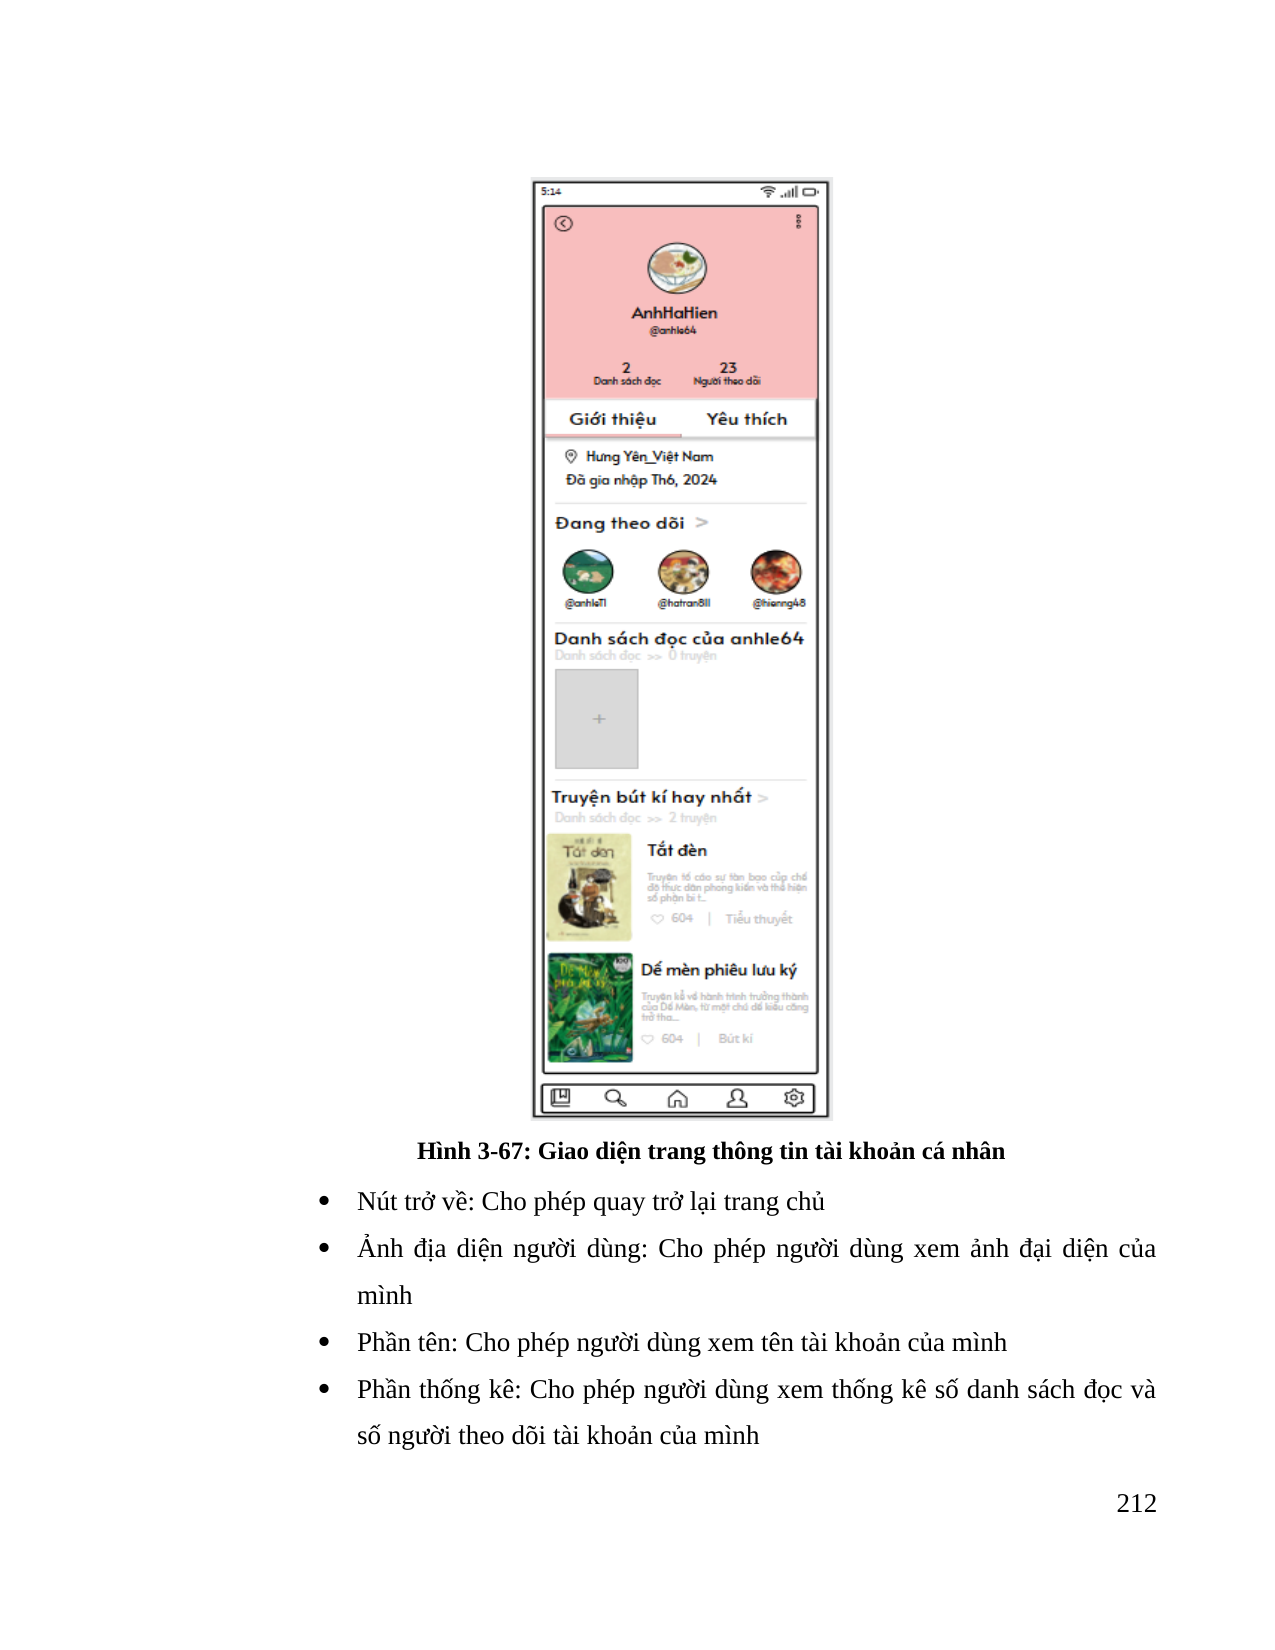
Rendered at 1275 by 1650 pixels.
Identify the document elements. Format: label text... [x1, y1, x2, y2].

list Phần tên: Cho phép người dùng xem tên tài khoản của mình [319, 1326, 1157, 1357]
list Ảnh địa diện người dùng: Cho phép người dùng xem ảnh đại diện của mình [319, 1232, 1157, 1310]
list Nút trở về: Cho phép quay trở lại trang chủ [319, 1186, 1157, 1217]
list Phần thống kê: Cho phép người dùng xem thống kê số danh sách đọc và số người theo dõi tài khoản của mình [319, 1373, 1157, 1451]
picture [530, 177, 834, 1121]
